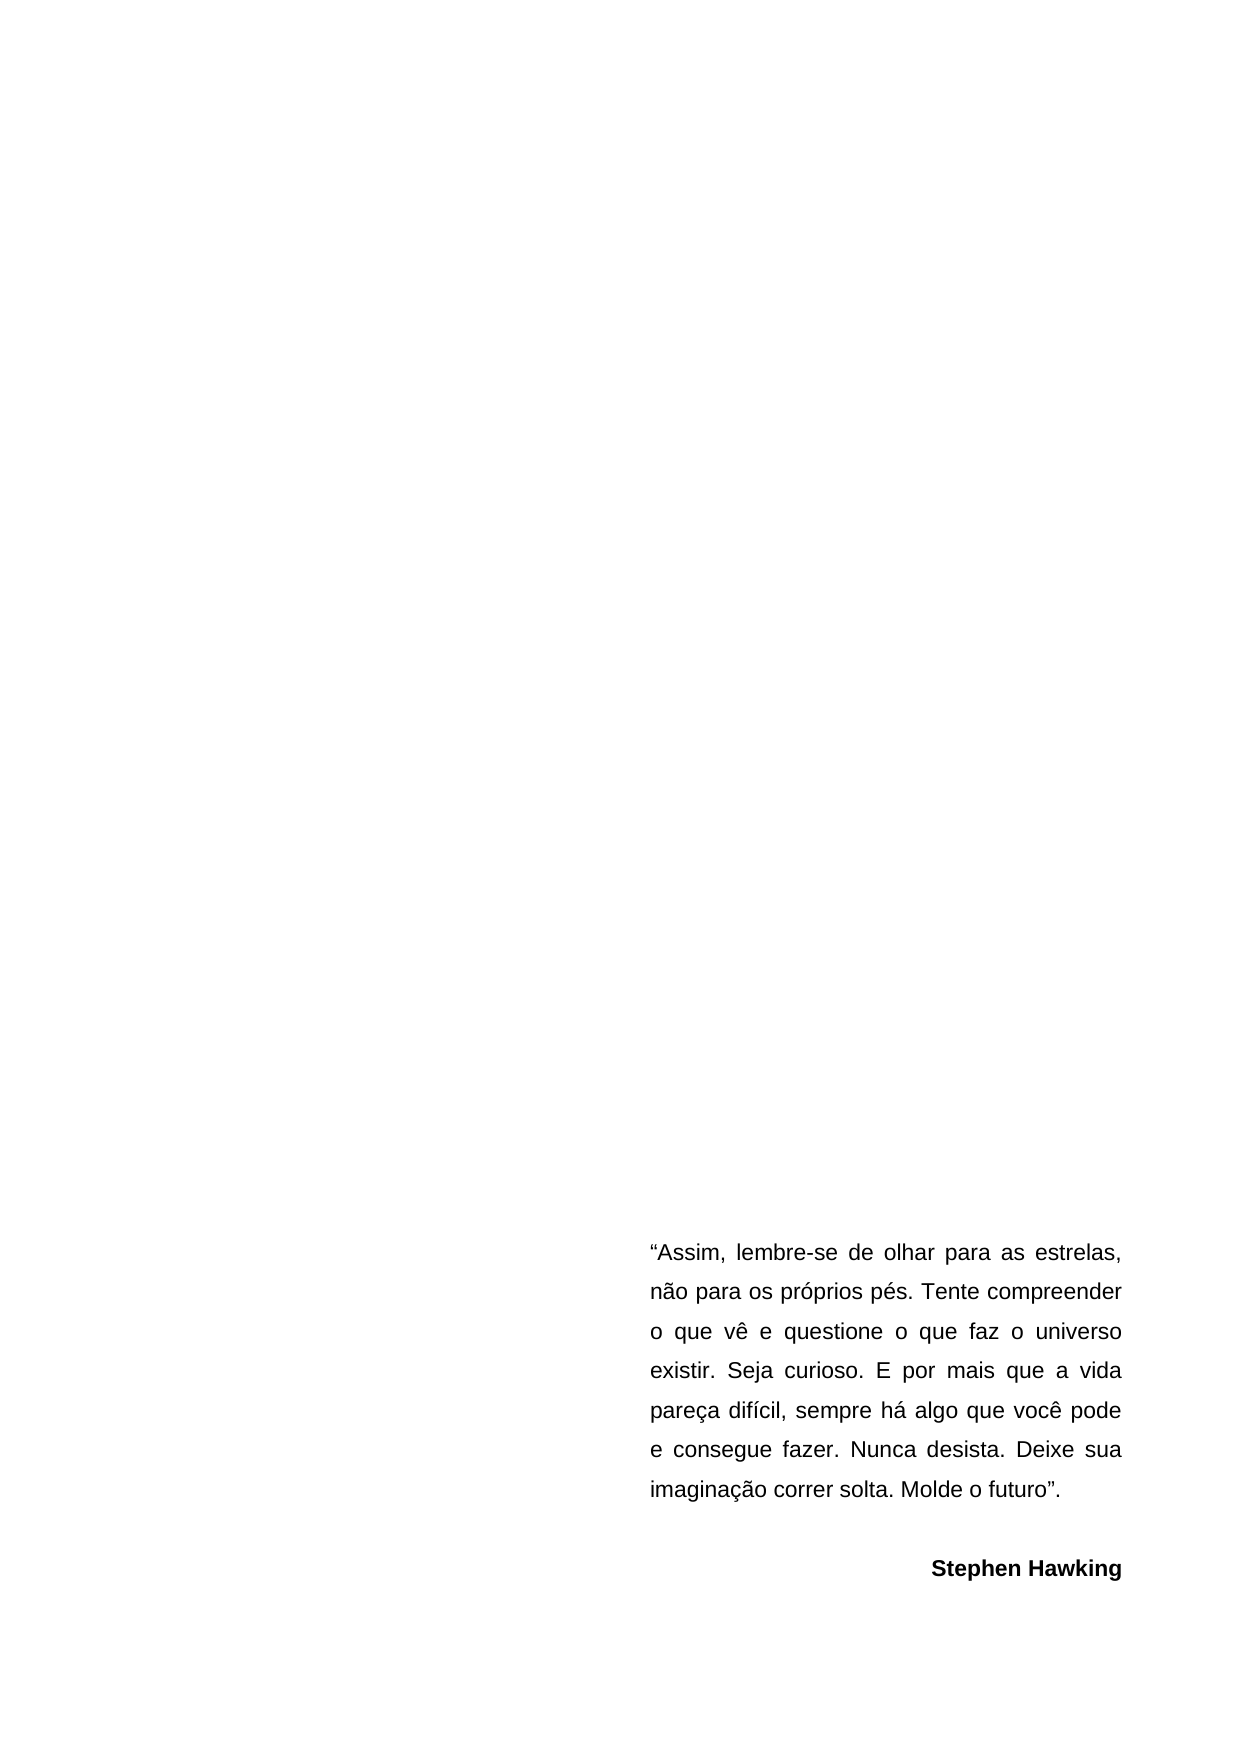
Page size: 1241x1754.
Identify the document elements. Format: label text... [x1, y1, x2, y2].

text “Assim, lembre-se de olhar para as estrelas, não para os próprios pés. Tente compreender o que vê e questione o que faz o universo existir. Seja curioso. E por mais que a vida pareça difícil, sempre há algo que você pode e consegue fazer. Nunca desista. Deixe sua imaginação correr solta. Molde o futuro”. [650, 1239, 1122, 1502]
text Stephen Hawking [650, 1555, 1122, 1582]
